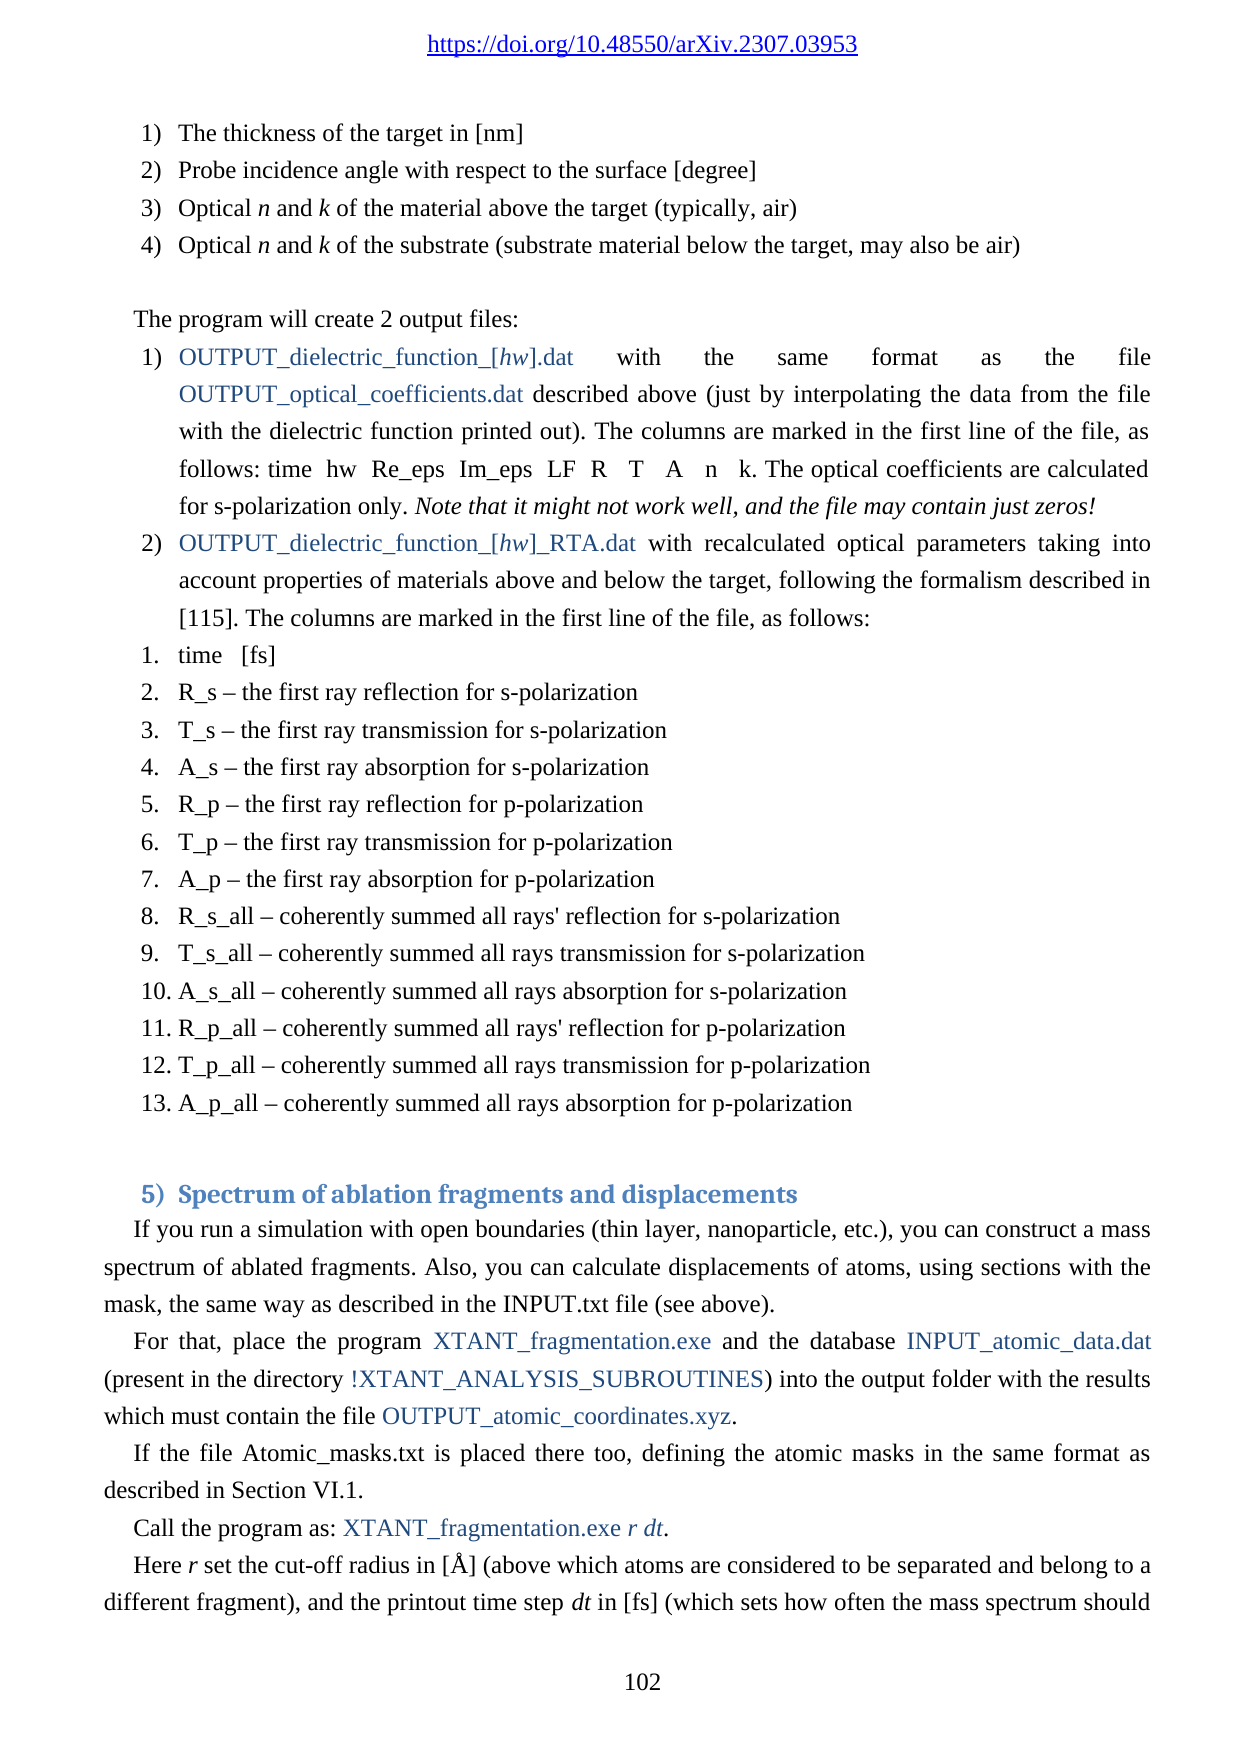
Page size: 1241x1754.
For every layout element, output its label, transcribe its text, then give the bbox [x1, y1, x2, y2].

list Optical n and k of the material above the target (typically, air) [141, 193, 1152, 221]
list R_p – the first ray reflection for p-polarization [141, 789, 1152, 818]
list Optical n and k of the substrate (substrate material below the target, may also be air) [141, 230, 1152, 259]
list The thickness of the target in [nm] [141, 118, 1152, 147]
list time [fs] [141, 640, 1152, 669]
text The program will create 2 output files: [103, 304, 1152, 333]
list OUTPUT_dielectric_function_[hw].dat with the same format as the file OUTPUT_optical_coefficients.dat described above (just by interpolating the data from the file with the dielectric function printed out). The columns are marked in the first line of the file, as follows: time hw Re_eps Im_eps LF R T A n k. The optical coefficients are calculated for s-polarization only. Note that it might not work well, and the file may contain just zeros! [141, 342, 1152, 520]
list A_s – the first ray absorption for s-polarization [141, 752, 1152, 781]
text For that, place the program XTANT_fragmentation.exe and the database INPUT_atomic_data.dat (present in the directory !XTANT_ANALYSIS_SUBROUTINES) into the output folder with the results which must contain the file OUTPUT_atomic_coordinates.xyz. [103, 1326, 1152, 1430]
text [103, 1550, 1152, 1616]
text If you run a simulation with open boundaries (thin layer, nanoparticle, etc.), you can construct a mass spectrum of ablated fragments. Also, you can calculate displacements of atoms, using sections with the mask, the same way as described in the INPUT.txt file (see above). [103, 1214, 1152, 1318]
list A_p – the first ray absorption for p-polarization [141, 864, 1152, 893]
list A_s_all – coherently summed all rays absorption for s-polarization [141, 976, 1152, 1004]
list T_s_all – coherently summed all rays transmission for s-polarization [141, 938, 1152, 967]
subtitle Spectrum of ablation fragments and displacements [141, 1179, 1152, 1210]
list OUTPUT_dielectric_function_[hw]_RTA.dat with recalculated optical parameters taking into account properties of materials above and below the target, following the formalism described in [115]. The columns are marked in the first line of the file, as follows: [141, 528, 1152, 632]
list T_s – the first ray transmission for s-polarization [141, 715, 1152, 743]
list R_s_all – coherently summed all rays' reflection for s-polarization [141, 901, 1152, 930]
list R_s – the first ray reflection for s-polarization [141, 677, 1152, 706]
list T_p – the first ray transmission for p-polarization [141, 827, 1152, 855]
list Probe incidence angle with respect to the surface [degree] [141, 155, 1152, 184]
list R_p_all – coherently summed all rays' reflection for p-polarization [141, 1013, 1152, 1042]
text If the file Atomic_masks.txt is placed there too, defining the atomic masks in the same format as described in Section VI.1. [103, 1438, 1152, 1504]
list A_p_all – coherently summed all rays absorption for p-polarization [141, 1088, 1152, 1116]
text Call the program as: XTANT_fragmentation.exe r dt. [103, 1513, 1152, 1542]
list T_p_all – coherently summed all rays transmission for p-polarization [141, 1050, 1152, 1079]
